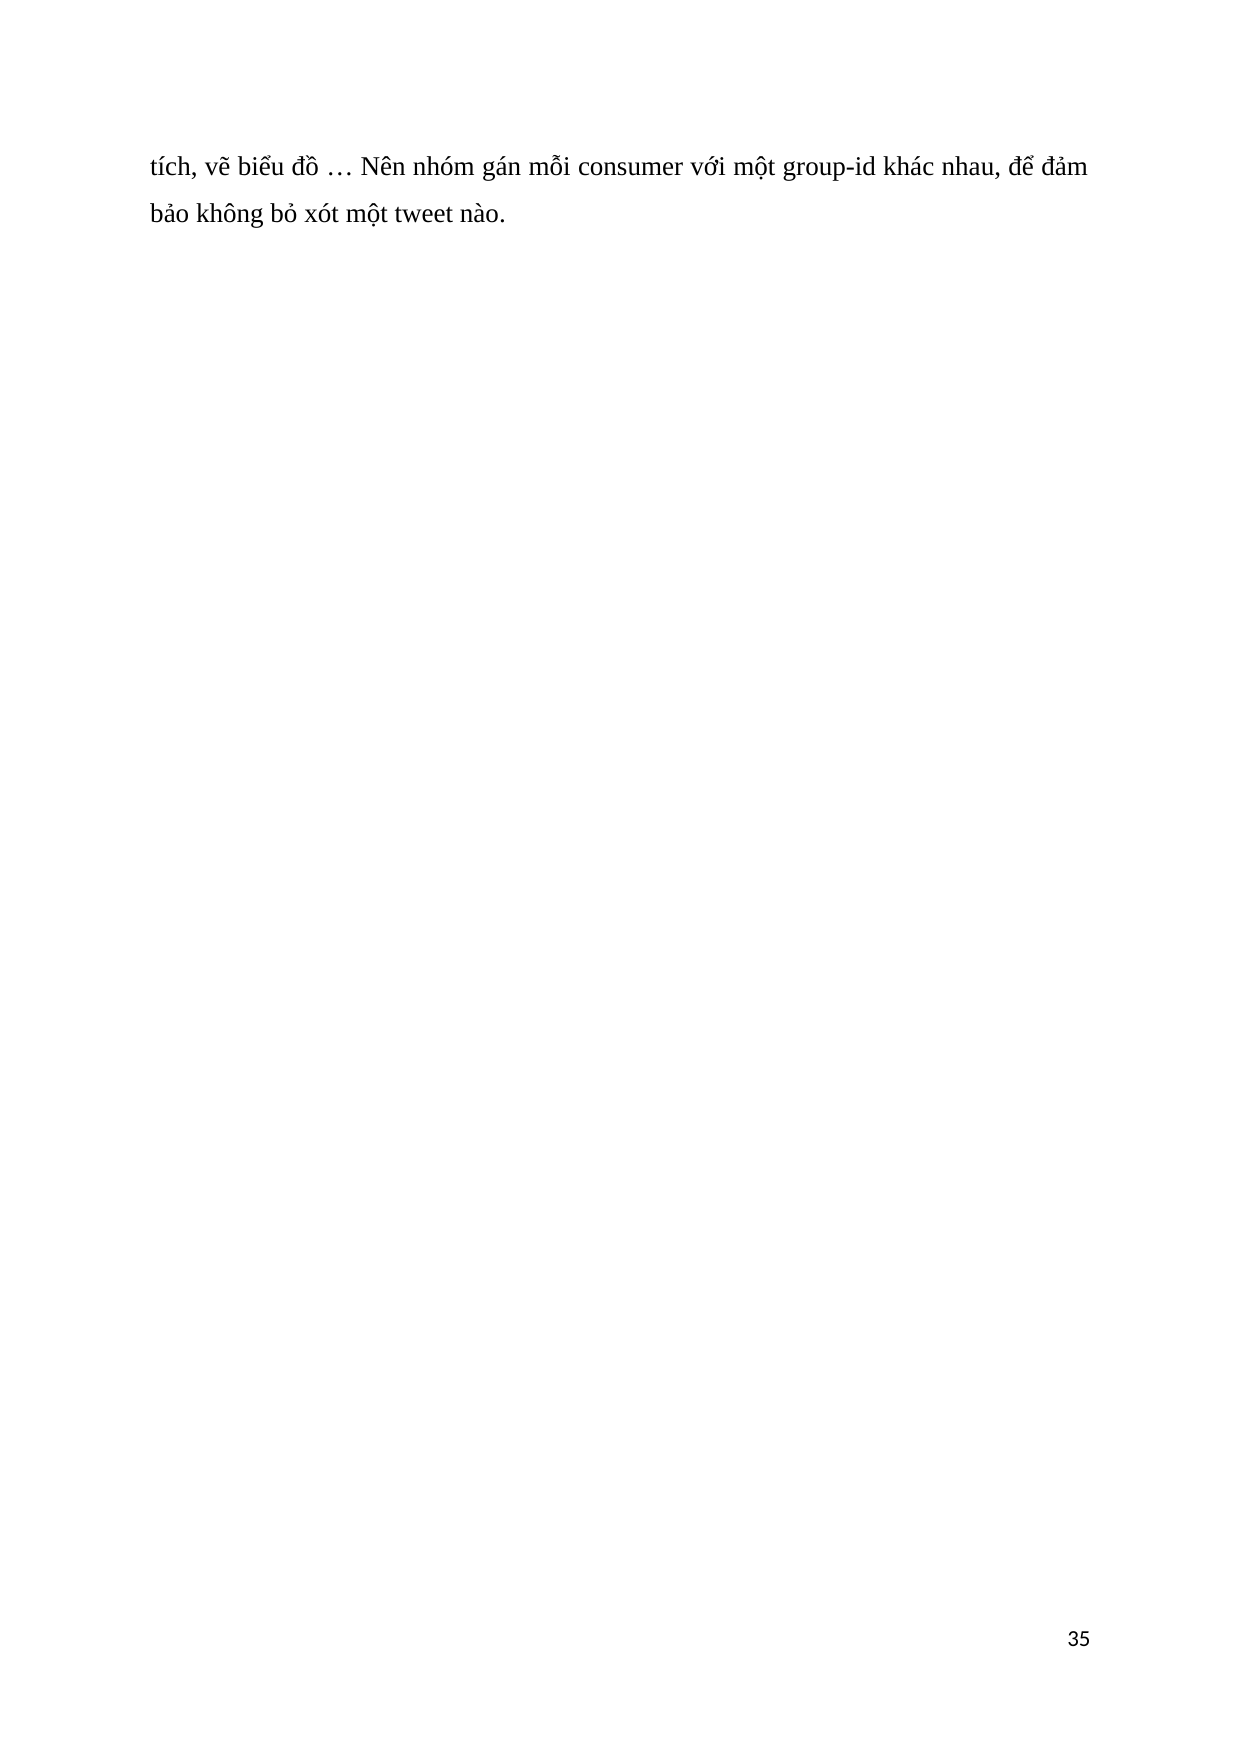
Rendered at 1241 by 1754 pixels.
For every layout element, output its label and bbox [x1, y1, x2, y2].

text [150, 150, 1090, 228]
